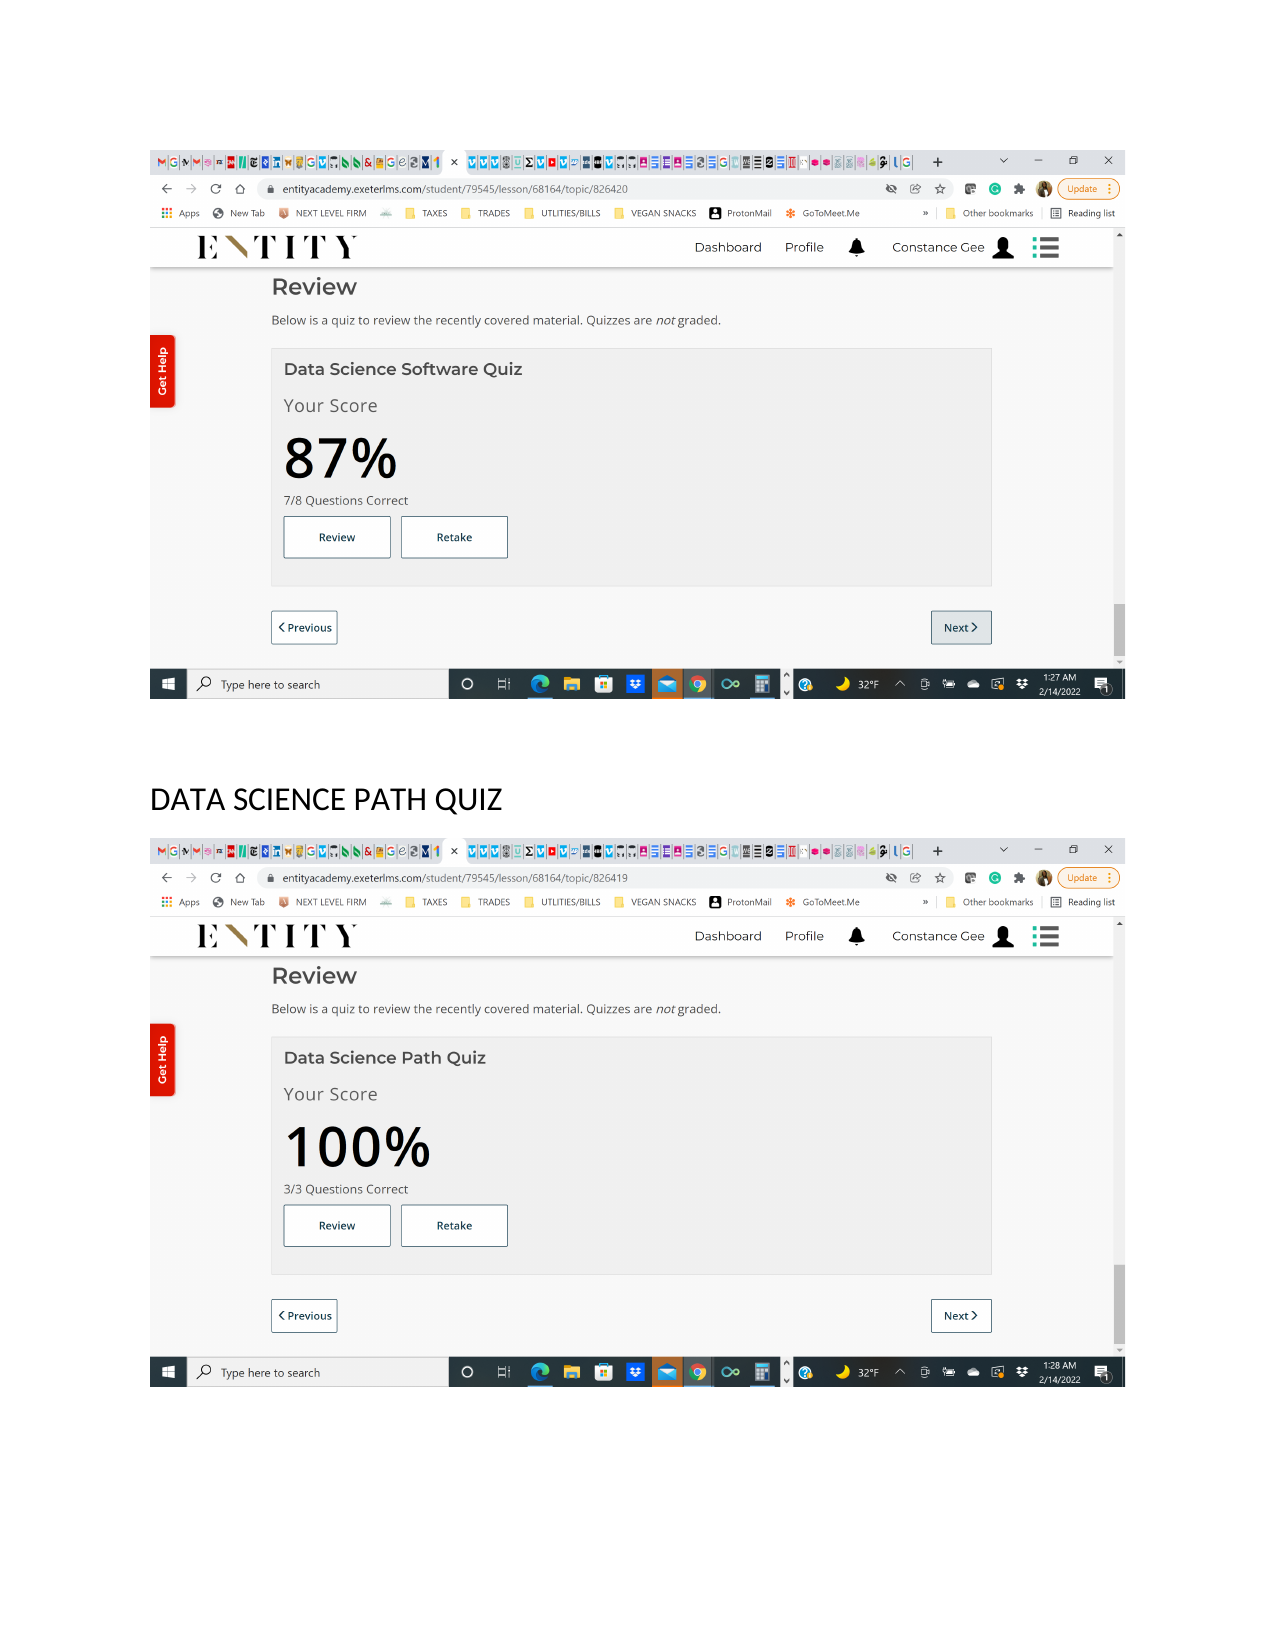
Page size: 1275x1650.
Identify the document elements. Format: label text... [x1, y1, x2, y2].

text DATA SCIENCE PATH QUIZ [150, 778, 1125, 819]
picture [150, 838, 1125, 1387]
picture [150, 150, 1125, 699]
